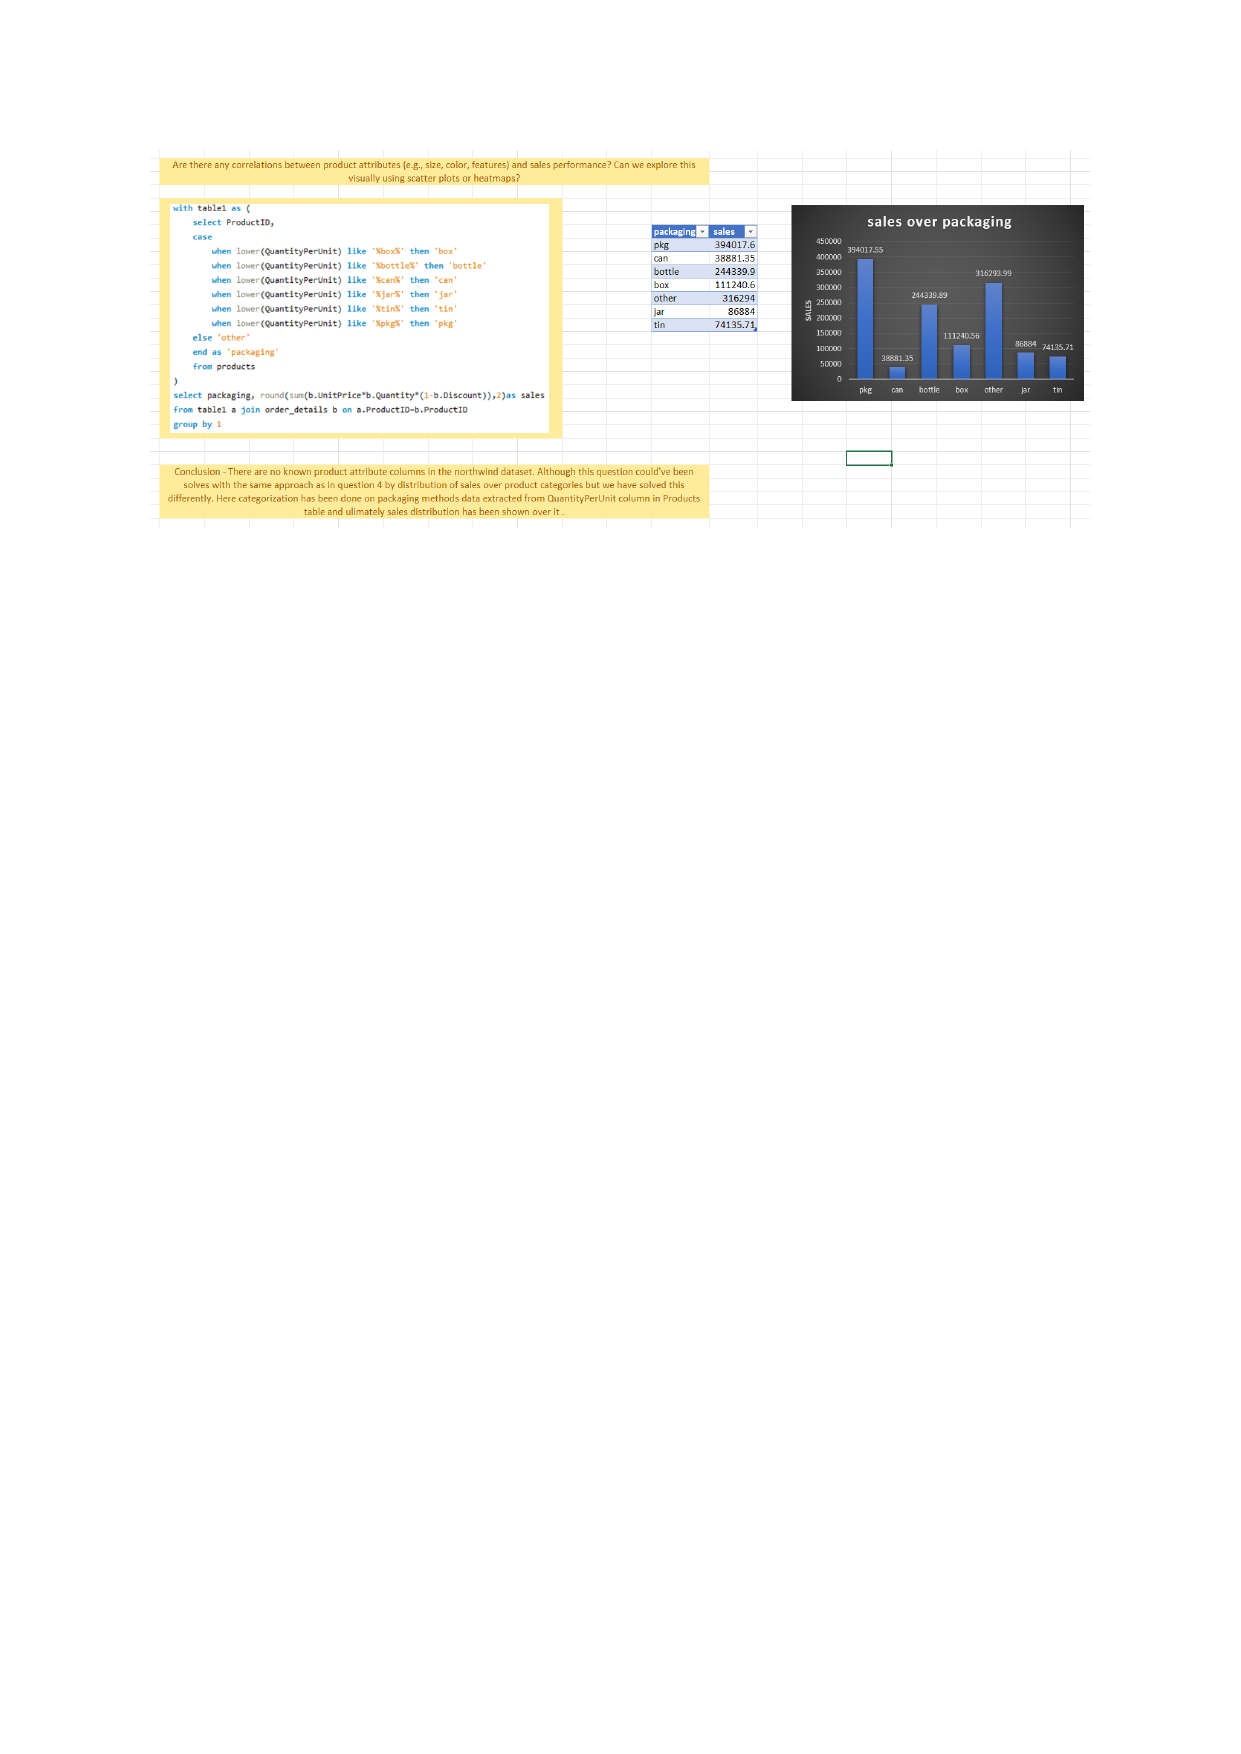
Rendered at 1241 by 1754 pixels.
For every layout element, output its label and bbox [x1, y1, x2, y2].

picture [150, 150, 1091, 528]
